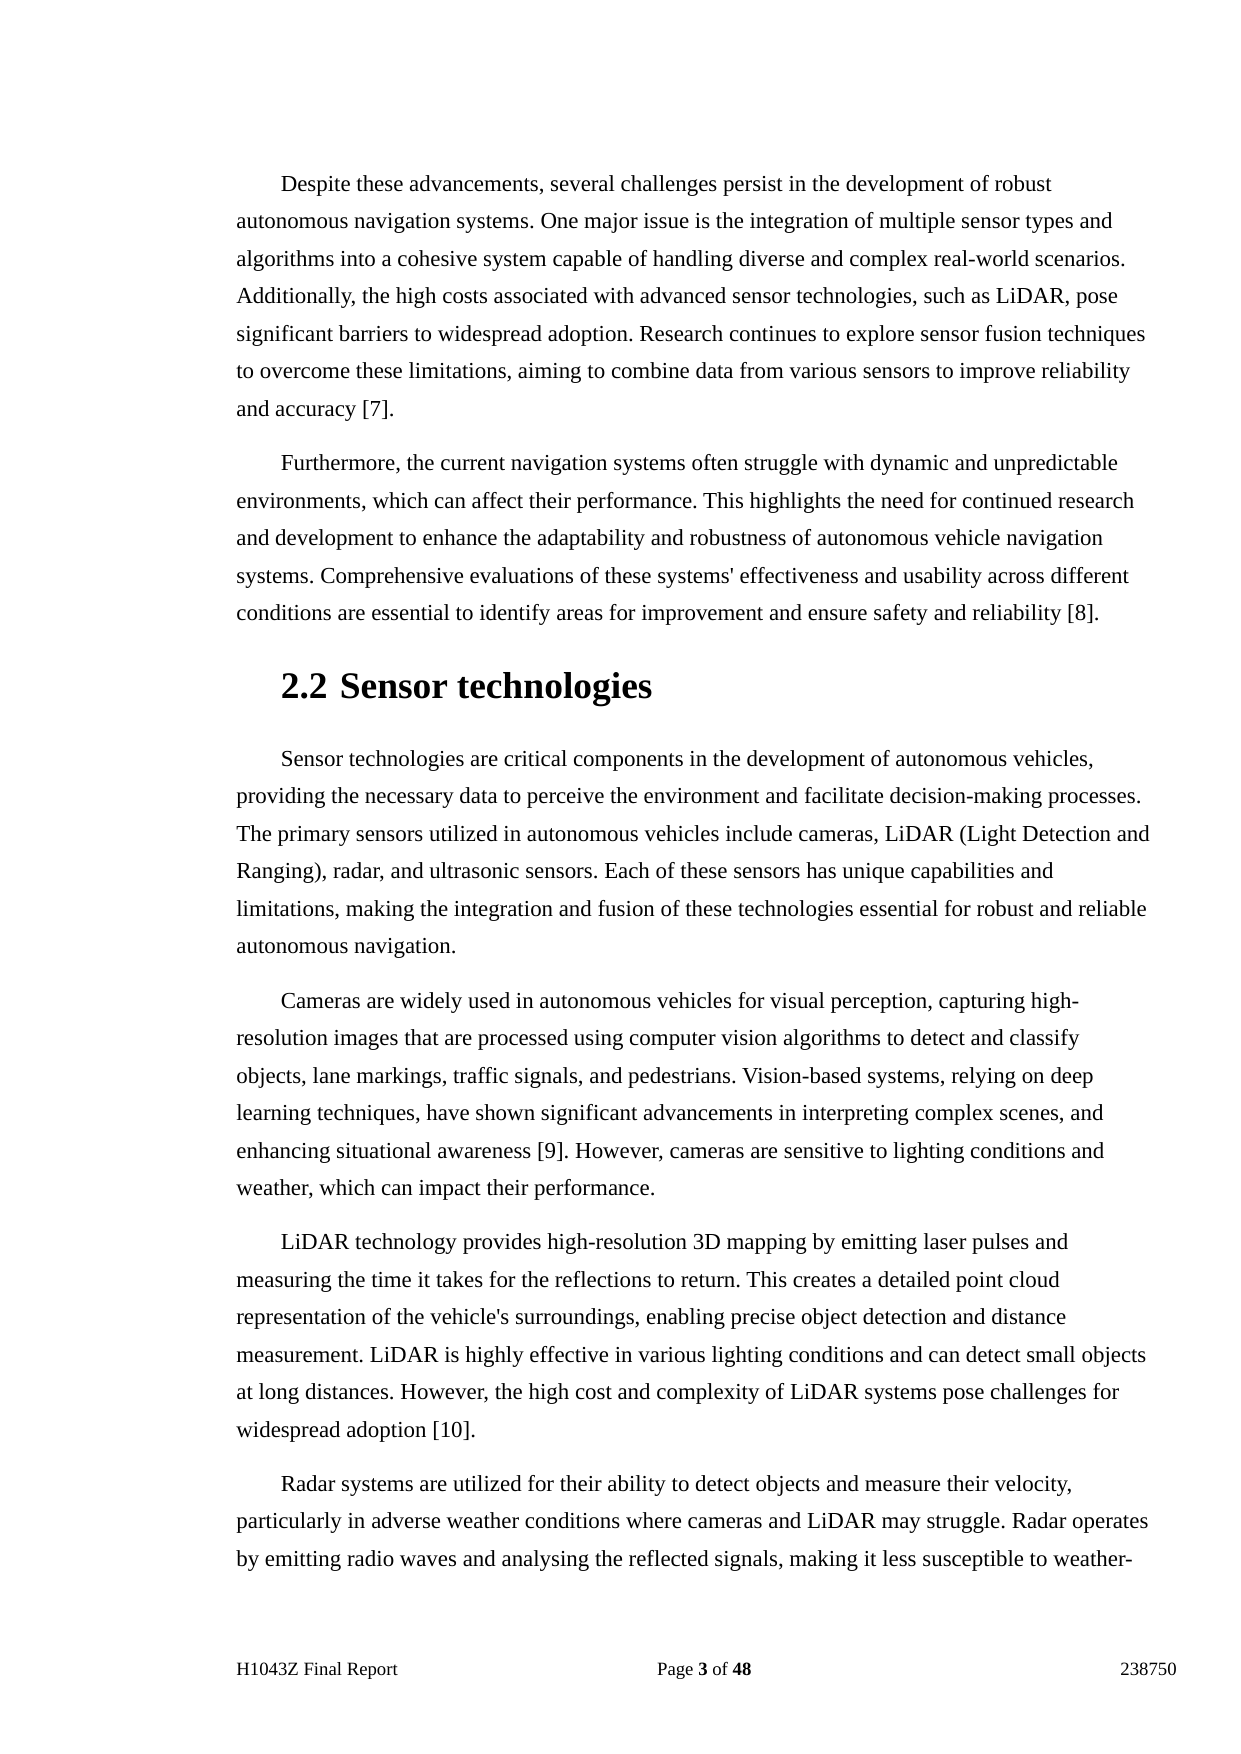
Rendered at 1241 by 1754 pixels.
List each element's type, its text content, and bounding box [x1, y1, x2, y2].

text LiDAR technology provides high-resolution 3D mapping by emitting laser pulses and measuring the time it takes for the reflections to return. This creates a detailed point cloud representation of the vehicle's surroundings, enabling precise object detection and distance measurement. LiDAR is highly effective in various lighting conditions and can detect small objects at long distances. However, the high cost and complexity of LiDAR systems pose challenges for widespread adoption [10]. [236, 1223, 1152, 1448]
text Sensor technologies [281, 648, 1152, 723]
text Despite these advancements, several challenges persist in the development of robust autonomous navigation systems. One major issue is the integration of multiple sensor types and algorithms into a cohesive system capable of handling diverse and complex real-world scenarios. Additionally, the high costs associated with advanced sensor technologies, such as LiDAR, pose significant barriers to widespread adoption. Research continues to explore sensor fusion techniques to overcome these limitations, aiming to combine data from various sensors to improve reliability and accuracy [7]. [236, 164, 1152, 427]
text Sensor technologies are critical components in the development of autonomous vehicles, providing the necessary data to perceive the environment and facilitate decision-making processes. The primary sensors utilized in autonomous vehicles include cameras, LiDAR (Light Detection and Ranging), radar, and ultrasonic sensors. Each of these sensors has unique capabilities and limitations, making the integration and fusion of these technologies essential for robust and reliable autonomous navigation. [236, 739, 1152, 964]
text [236, 1464, 1152, 1577]
text Cameras are widely used in autonomous vehicles for visual perception, capturing high-resolution images that are processed using computer vision algorithms to detect and classify objects, lane markings, traffic signals, and pedestrians. Vision-based systems, relying on deep learning techniques, have shown significant advancements in interpreting complex scenes, and enhancing situational awareness [9]. However, cameras are sensitive to lighting conditions and weather, which can impact their performance. [236, 981, 1152, 1206]
text Furthermore, the current navigation systems often struggle with dynamic and unpredictable environments, which can affect their performance. This highlights the need for continued research and development to enhance the adaptability and robustness of autonomous vehicle navigation systems. Comprehensive evaluations of these systems' effectiveness and usability across different conditions are essential to identify areas for improvement and ensure safety and reliability [8]. [236, 444, 1152, 631]
